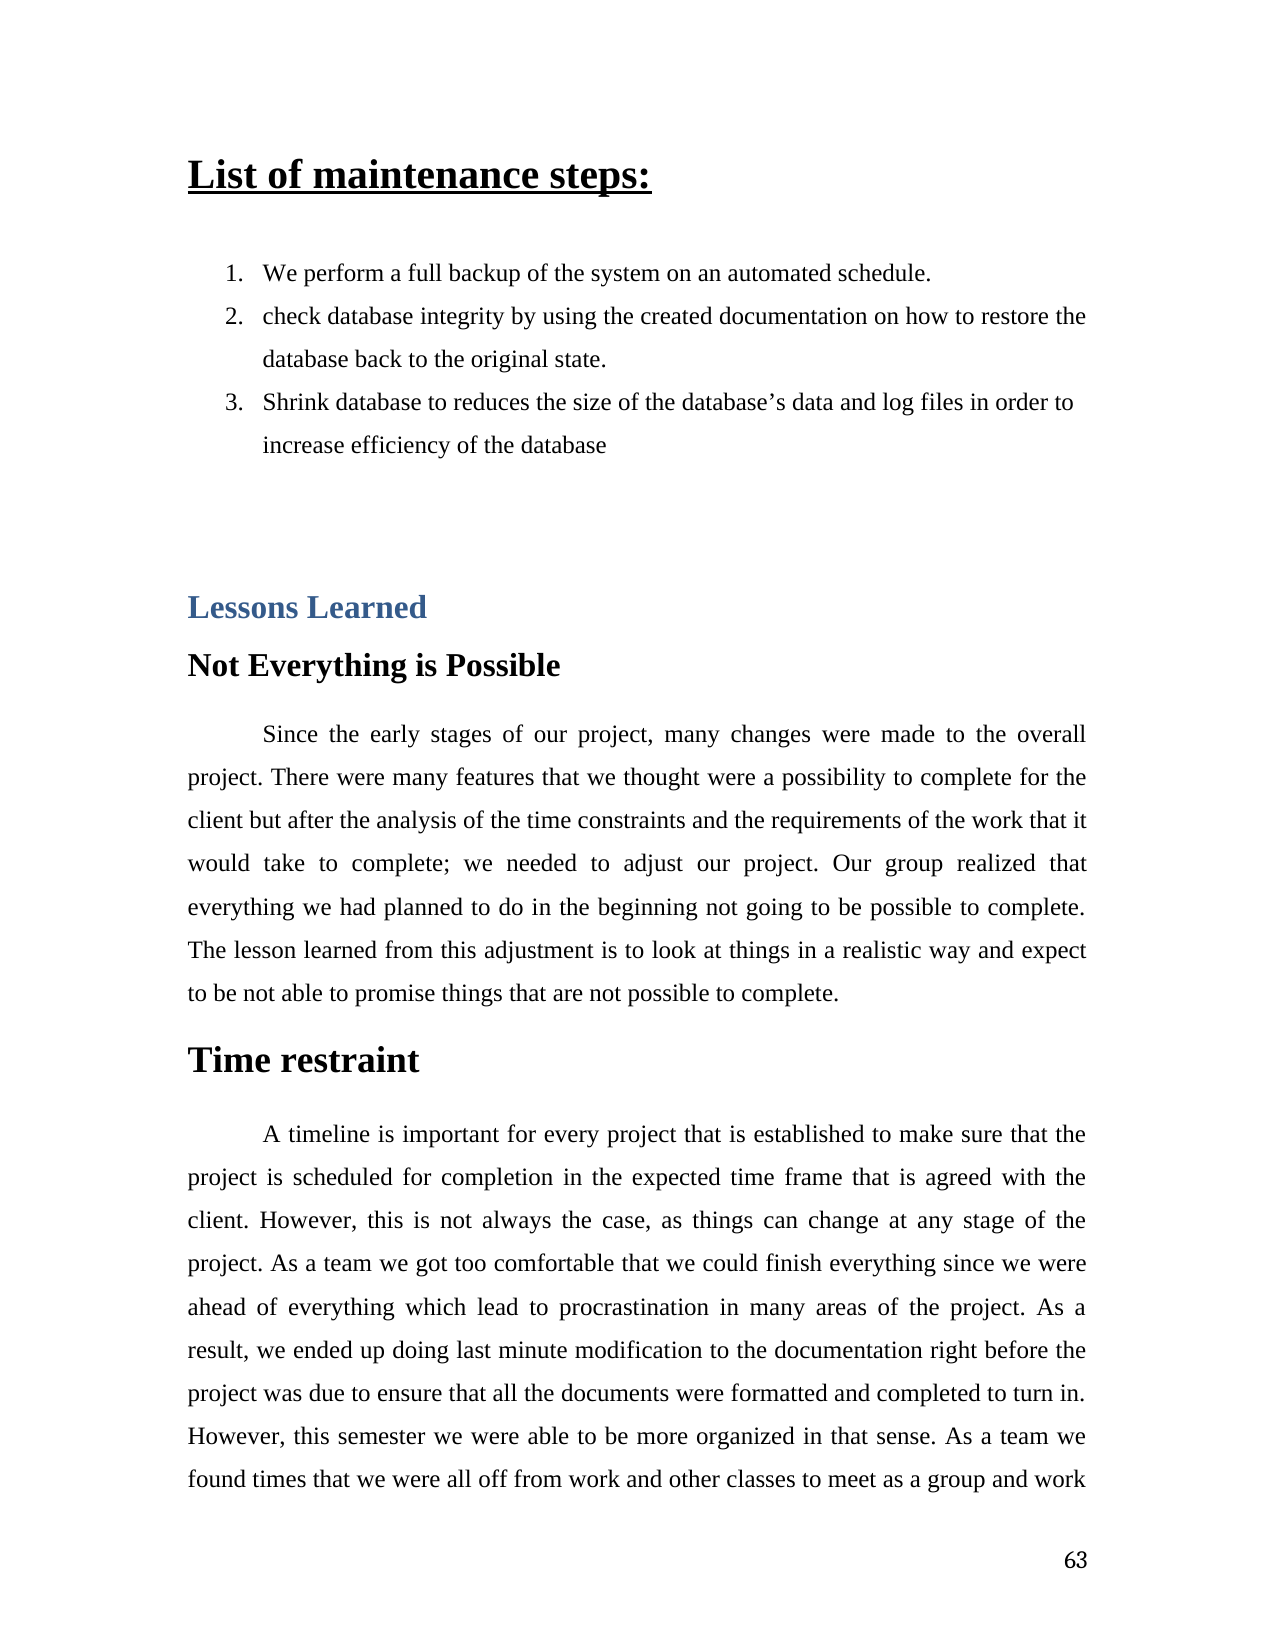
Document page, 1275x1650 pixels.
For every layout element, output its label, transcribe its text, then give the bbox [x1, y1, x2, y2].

list check database integrity by using the created documentation on how to restore the database back to the original state. [225, 301, 1087, 373]
list Shrink database to reduces the size of the database’s data and log files in order to increase efficiency of the database [225, 387, 1087, 459]
text Since the early stages of our project, many changes were made to the overall project. There were many features that we thought were a possibility to complete for the client but after the analysis of the time constraints and the requirements of the work that it would take to complete; we needed to adjust our project. Our group realized that everything we had planned to do in the beginning not going to be possible to complete. The lesson learned from this adjustment is to look at things in a realistic way and expect to be not able to promise things that are not possible to complete. [187, 719, 1087, 1007]
subtitle Lessons Learned [187, 587, 1087, 626]
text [187, 1119, 1087, 1493]
text Not Everything is Possible [187, 645, 1087, 683]
text Time restraint [187, 1038, 1087, 1081]
text List of maintenance steps: [187, 150, 1087, 198]
list We perform a full backup of the system on an automated schedule. [225, 258, 1087, 287]
